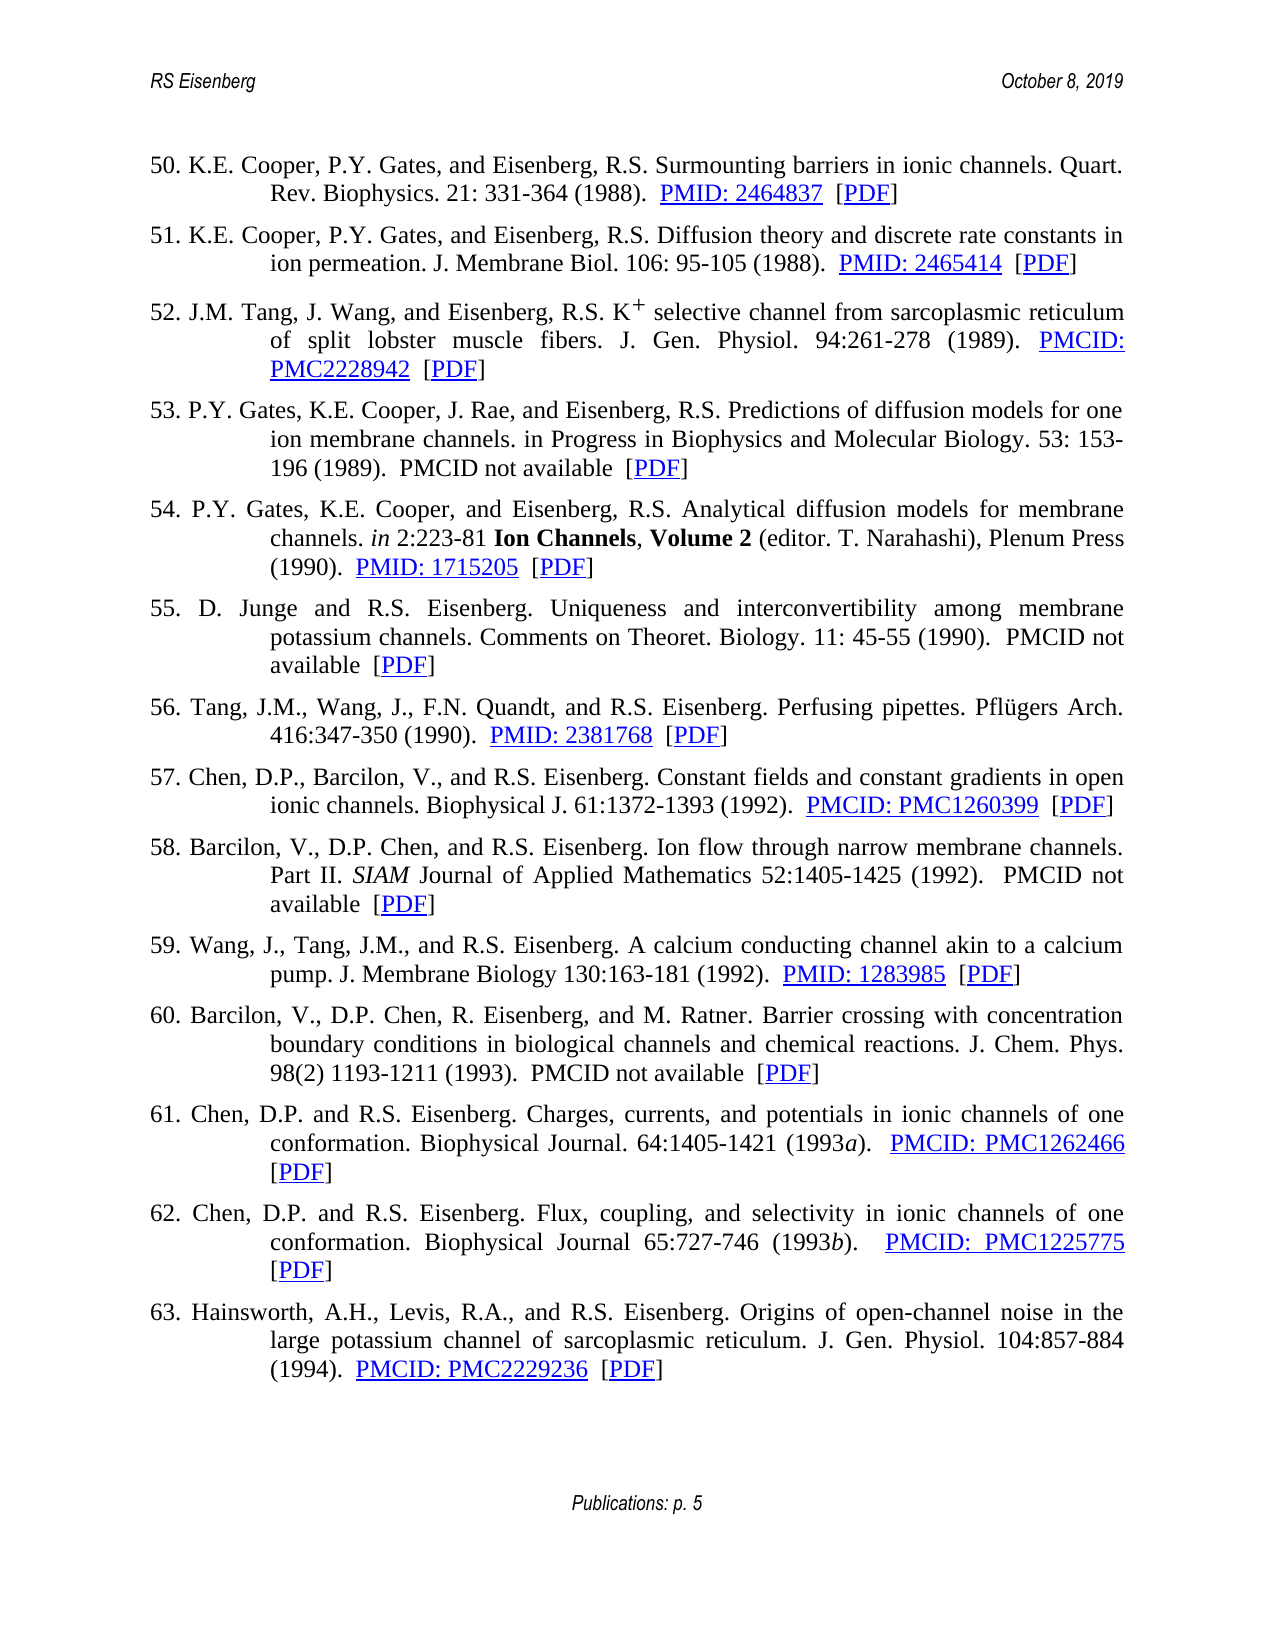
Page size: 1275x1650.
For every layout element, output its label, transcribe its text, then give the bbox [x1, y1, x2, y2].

text 51. K.E. Cooper, P.Y. Gates, and Eisenberg, R.S. Diffusion theory and discrete rate constants in ion permeation. J. Membrane Biol. 106: 95-105 (1988). PMID: 2465414 [PDF] [150, 220, 1125, 277]
text 53. P.Y. Gates, K.E. Cooper, J. Rae, and Eisenberg, R.S. Predictions of diffusion models for one ion membrane channels. in Progress in Biophysics and Molecular Biology. 53: 153-196 (1989). PMCID not available [PDF] [150, 396, 1125, 482]
text 56. Tang, J.M., Wang, J., F.N. Quandt, and R.S. Eisenberg. Perfusing pipettes. Pflügers Arch. 416:347-350 (1990). PMID: 2381768 [PDF] [150, 692, 1125, 749]
text 61. Chen, D.P. and R.S. Eisenberg. Charges, currents, and potentials in ionic channels of one conformation. Biophysical Journal. 64:1405-1421 (1993a). PMCID: PMC1262466 [PDF] [150, 1099, 1125, 1186]
text 52. J.M. Tang, J. Wang, and Eisenberg, R.S. K+ selective channel from sarcoplasmic reticulum of split lobster muscle fibers. J. Gen. Physiol. 94:261-278 (1989). PMCID: PMC2228942 [PDF] [150, 290, 1125, 383]
text 57. Chen, D.P., Barcilon, V., and R.S. Eisenberg. Constant fields and constant gradients in open ionic channels. Biophysical J. 61:1372-1393 (1992). PMCID: PMC1260399 [PDF] [150, 762, 1125, 819]
text 55. D. Junge and R.S. Eisenberg. Uniqueness and interconvertibility among membrane potassium channels. Comments on Theoret. Biology. 11: 45-55 (1990). PMCID not available [PDF] [150, 593, 1125, 679]
text 60. Barcilon, V., D.P. Chen, R. Eisenberg, and M. Ratner. Barrier crossing with concentration boundary conditions in biological channels and chemical reactions. J. Chem. Phys. 98(2) 1193-1211 (1993). PMCID not available [PDF] [150, 1001, 1125, 1087]
text 63. Hainsworth, A.H., Levis, R.A., and R.S. Eisenberg. Origins of open-channel noise in the large potassium channel of sarcoplasmic reticulum. J. Gen. Physiol. 104:857-884 (1994). PMCID: PMC2229236 [PDF] [150, 1297, 1125, 1383]
text 50. K.E. Cooper, P.Y. Gates, and Eisenberg, R.S. Surmounting barriers in ionic channels. Quart. Rev. Biophysics. 21: 331-364 (1988). PMID: 2464837 [PDF] [150, 150, 1125, 207]
text 59. Wang, J., Tang, J.M., and R.S. Eisenberg. A calcium conducting channel akin to a calcium pump. J. Membrane Biology 130:163-181 (1992). PMID: 1283985 [PDF] [150, 931, 1125, 988]
text 54. P.Y. Gates, K.E. Cooper, and Eisenberg, R.S. Analytical diffusion models for membrane channels. in 2:223-81 Ion Channels, Volume 2 (editor. T. Narahashi), Plenum Press (1990). PMID: 1715205 [PDF] [150, 494, 1125, 581]
text 62. Chen, D.P. and R.S. Eisenberg. Flux, coupling, and selectivity in ionic channels of one conformation. Biophysical Journal 65:727-746 (1993b). PMCID: PMC1225775 [PDF] [150, 1198, 1125, 1284]
text 58. Barcilon, V., D.P. Chen, and R.S. Eisenberg. Ion flow through narrow membrane channels. Part II. SIAM Journal of Applied Mathematics 52:1405-1425 (1992). PMCID not available [PDF] [150, 832, 1125, 918]
